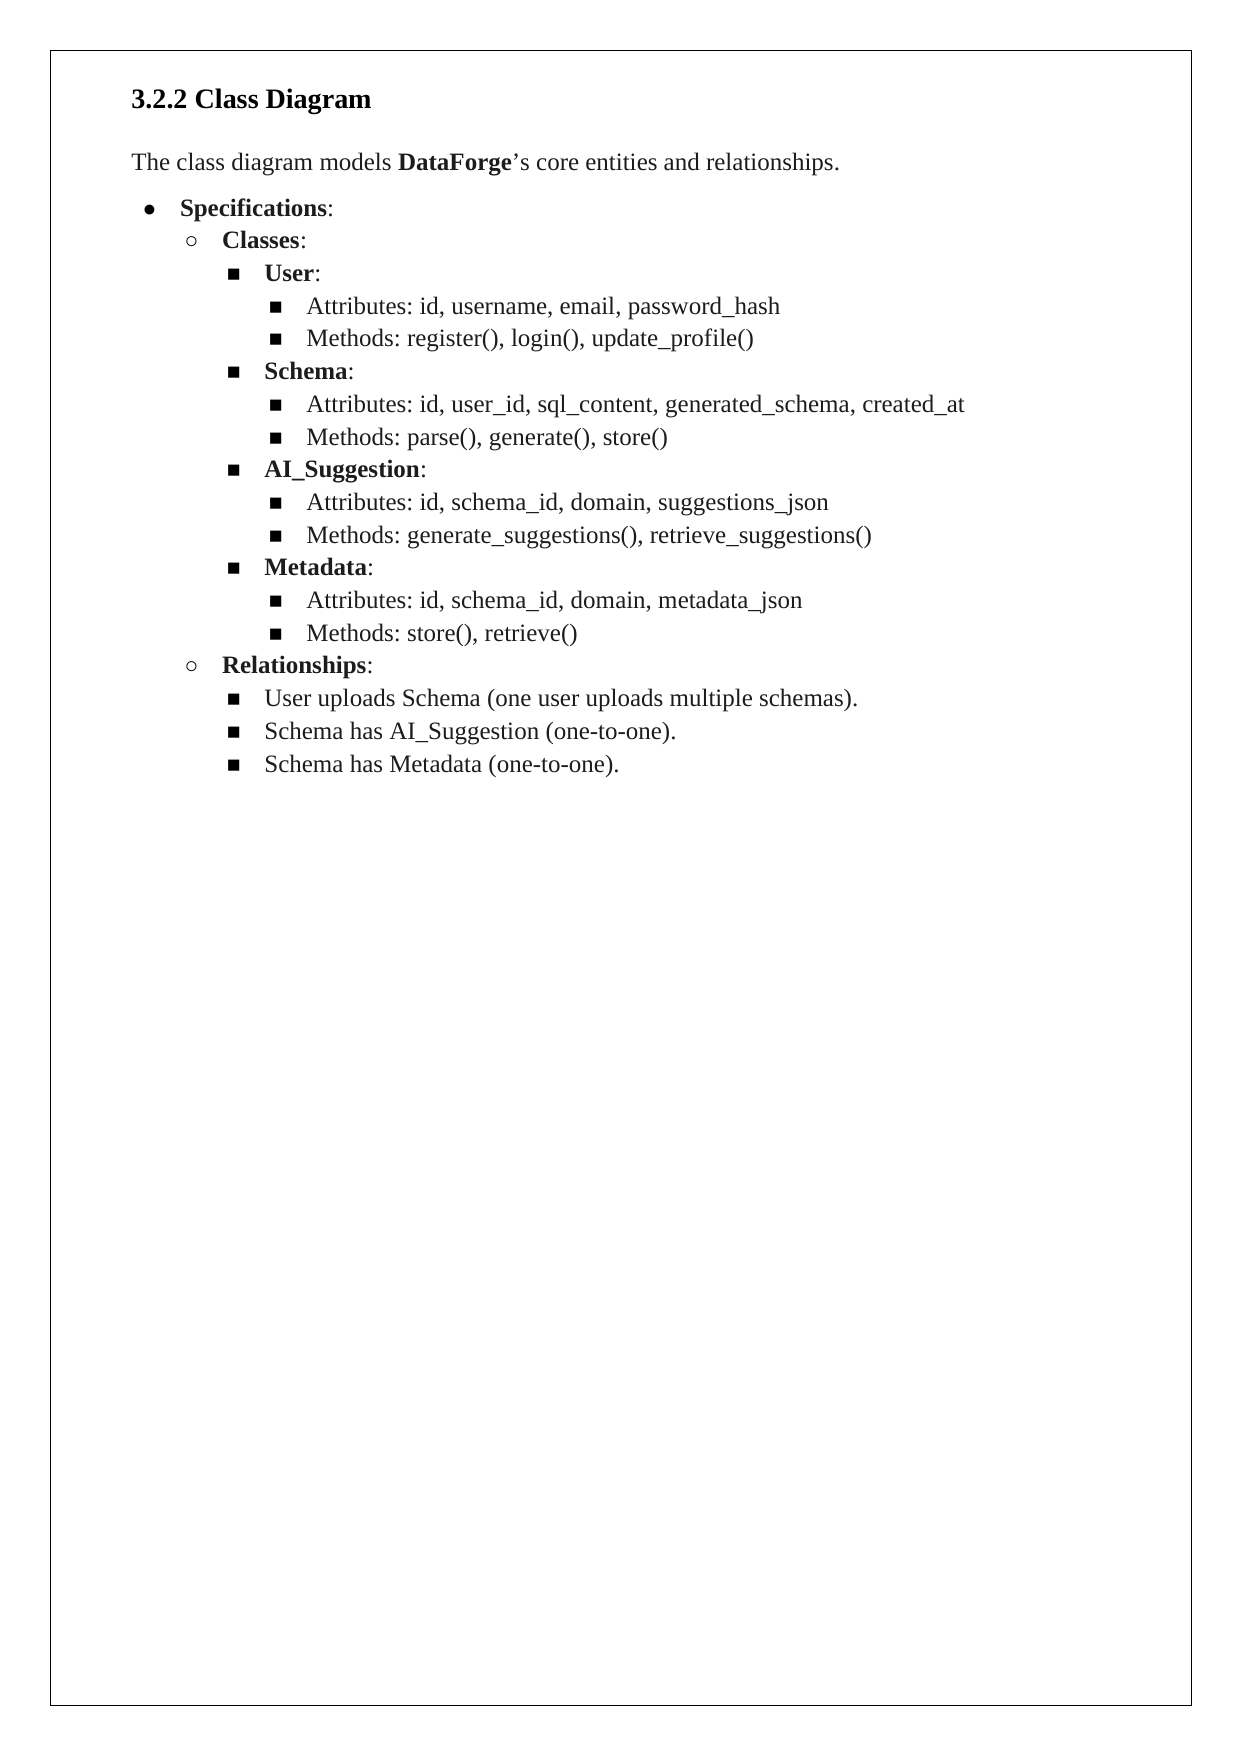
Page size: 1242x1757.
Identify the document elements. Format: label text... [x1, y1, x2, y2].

list Specifications: [142, 193, 1117, 221]
list Schema: [227, 356, 1117, 385]
list Methods: register(), login(), update_profile() [269, 323, 1117, 352]
list Attributes: id, schema_id, domain, suggestions_json [269, 487, 1117, 516]
list AI_Suggestion: [227, 454, 1117, 483]
list Metadata: [227, 552, 1117, 581]
list Methods: parse(), generate(), store() [269, 422, 1117, 450]
list Schema has AI_Suggestion (one-to-one). [227, 716, 1117, 745]
list User uploads Schema (one user uploads multiple schemas). [227, 683, 1117, 712]
list Attributes: id, username, email, password_hash [269, 291, 1117, 319]
text The class diagram models DataForge’s core entities and relationships. [131, 147, 1117, 176]
list Methods: store(), retrieve() [269, 618, 1117, 647]
subtitle 3.2.2 Class Diagram [131, 83, 1117, 115]
list Attributes: id, schema_id, domain, metadata_json [269, 585, 1117, 614]
list Attributes: id, user_id, sql_content, generated_schema, created_at [269, 389, 1117, 418]
list Methods: generate_suggestions(), retrieve_suggestions() [269, 520, 1117, 548]
list Classes: [184, 225, 1117, 254]
list Schema has Metadata (one-to-one). [227, 749, 1117, 777]
list User: [227, 258, 1117, 287]
list Relationships: [184, 651, 1117, 679]
